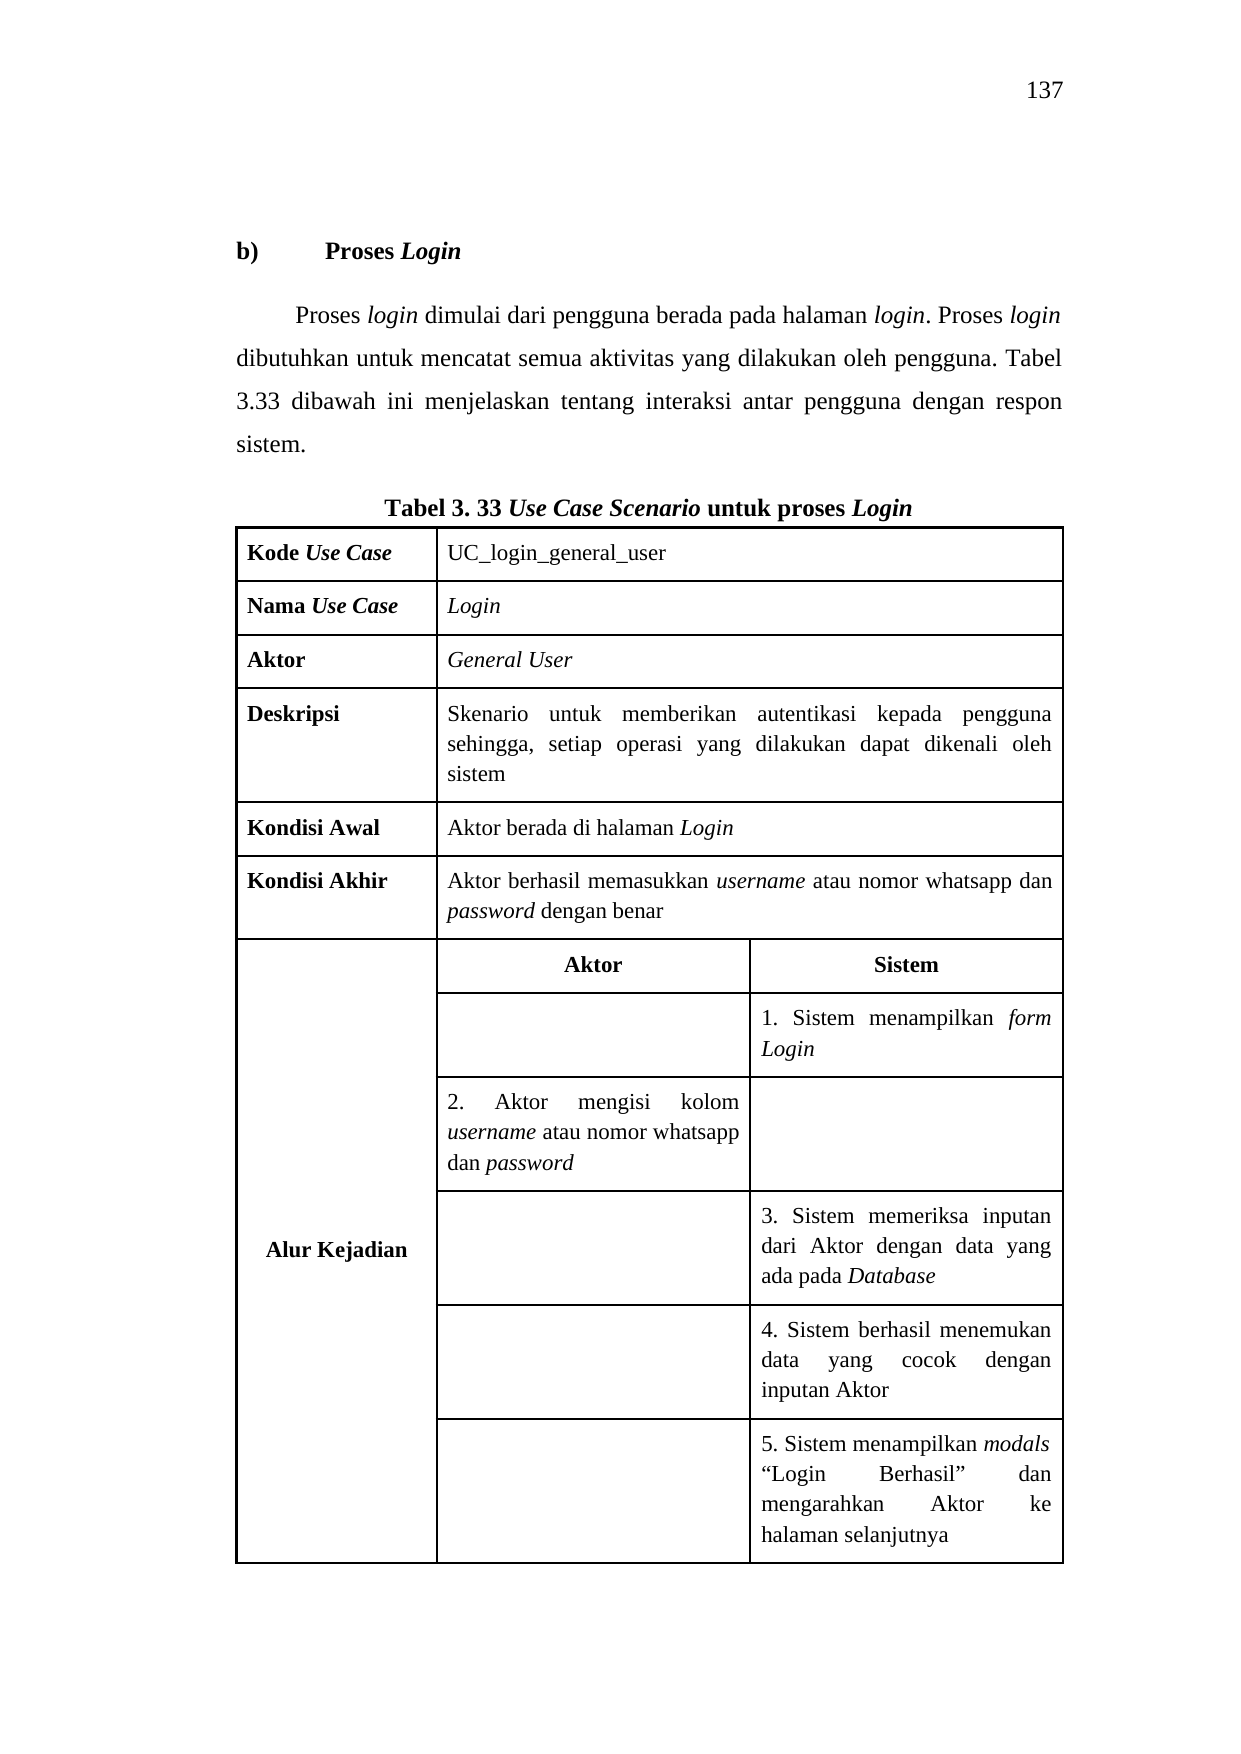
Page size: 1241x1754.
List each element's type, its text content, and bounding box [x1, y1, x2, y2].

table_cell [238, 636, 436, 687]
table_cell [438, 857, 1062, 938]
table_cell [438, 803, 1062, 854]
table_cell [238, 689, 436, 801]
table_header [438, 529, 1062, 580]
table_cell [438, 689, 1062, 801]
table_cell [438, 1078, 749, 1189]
text Proses login dimulai dari pengguna berada pada halaman login. Proses login dibutuhkan untuk mencatat semua aktivitas yang dilakukan oleh pengguna. Tabel 3.33 dibawah ini menjelaskan tentang interaksi antar pengguna dengan respon sistem. [236, 300, 1063, 458]
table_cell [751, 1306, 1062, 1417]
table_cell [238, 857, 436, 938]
subtitle Proses Login [236, 236, 1063, 265]
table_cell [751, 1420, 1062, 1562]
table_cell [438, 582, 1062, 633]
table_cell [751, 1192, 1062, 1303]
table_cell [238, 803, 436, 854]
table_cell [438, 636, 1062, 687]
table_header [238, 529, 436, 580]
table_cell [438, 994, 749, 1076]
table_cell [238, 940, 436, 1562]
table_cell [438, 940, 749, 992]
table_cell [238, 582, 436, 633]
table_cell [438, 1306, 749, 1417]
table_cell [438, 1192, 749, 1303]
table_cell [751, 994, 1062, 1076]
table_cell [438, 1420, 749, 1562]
text Tabel 3. Use Case Scenario untuk proses Login [236, 493, 1063, 522]
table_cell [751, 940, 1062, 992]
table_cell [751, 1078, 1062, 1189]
